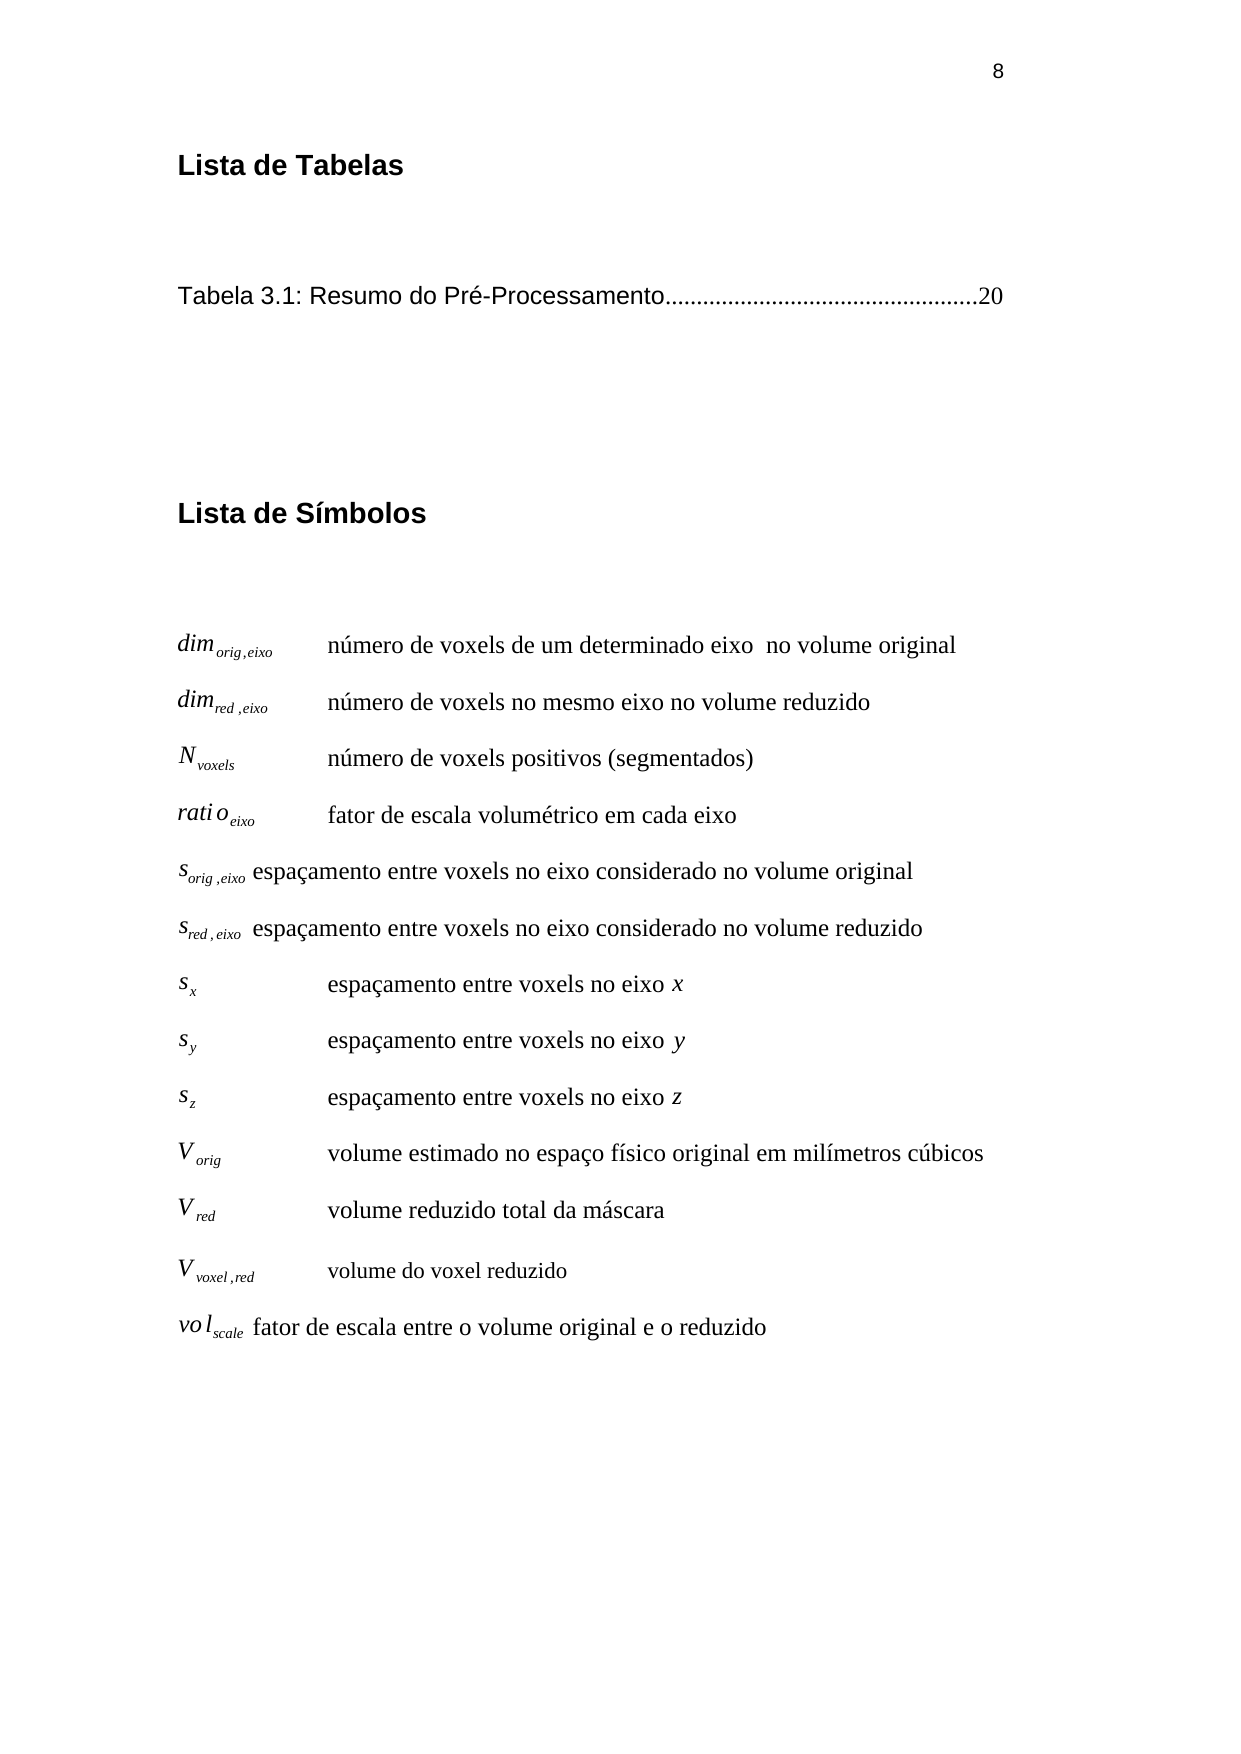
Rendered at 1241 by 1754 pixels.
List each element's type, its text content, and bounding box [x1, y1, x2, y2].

text volume do voxel reduzido [177, 1254, 1004, 1286]
text Lista de Tabelas [177, 148, 1004, 181]
text Tabela 3.1: Resumo do Pré-Processamento 20 [177, 281, 1004, 310]
text volume estimado no espaço físico original em milímetros cúbicos [177, 1137, 1004, 1169]
text número de voxels no mesmo eixo no volume reduzido [177, 686, 1004, 717]
text Lista de Símbolos [177, 496, 1004, 529]
text volume reduzido total da máscara [177, 1194, 1004, 1225]
text número de voxels positivos (segmentados) [177, 742, 1004, 773]
text espaçamento entre voxels no eixo [177, 1081, 1004, 1112]
text fator de escala entre o volume original e o reduzido [177, 1310, 1004, 1342]
text fator de escala volumétrico em cada eixo [177, 798, 1004, 830]
text espaçamento entre voxels no eixo considerado no volume reduzido [177, 911, 1004, 943]
text espaçamento entre voxels no eixo [177, 1024, 1004, 1056]
text espaçamento entre voxels no eixo considerado no volume original [177, 855, 1004, 886]
text espaçamento entre voxels no eixo [177, 968, 1004, 999]
text número de voxels de um determinado eixo no volume original [177, 629, 1004, 661]
